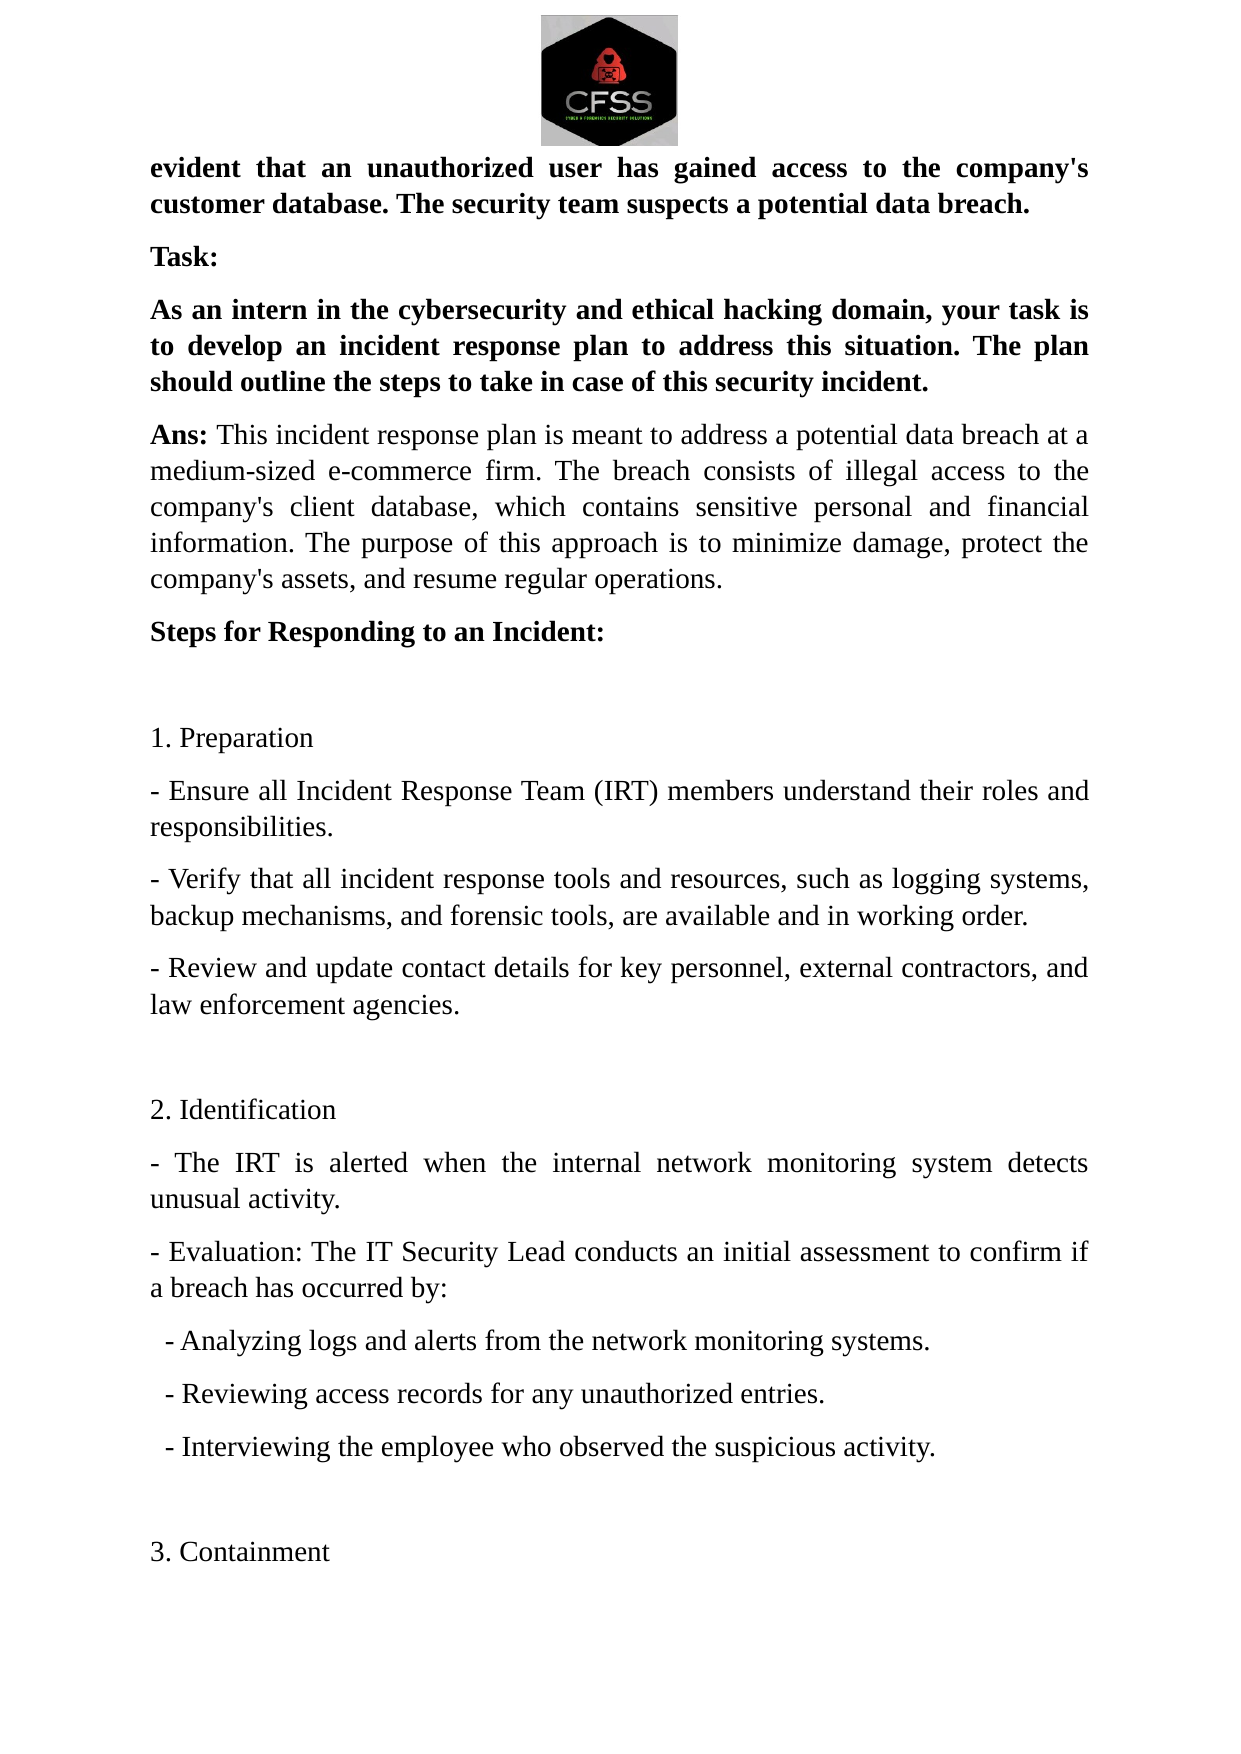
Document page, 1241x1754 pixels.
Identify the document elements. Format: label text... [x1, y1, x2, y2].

text - Ensure all Incident Response Team (IRT) members understand their roles and responsibilities. [150, 773, 1090, 842]
text As an intern in the cybersecurity and ethical hacking domain, your task is to develop an incident response plan to address this situation. The plan should outline the steps to take in case of this security incident. [150, 292, 1090, 398]
text 1. Preparation [150, 720, 1090, 753]
text - Review and update contact details for key personnel, external contractors, and law enforcement agencies. [150, 951, 1090, 1020]
text Steps for Responding to an Incident: [150, 614, 1090, 648]
text - The IRT is alerted when the internal network monitoring system detects unusual activity. [150, 1145, 1090, 1215]
text - Reviewing access records for any unauthorized entries. [150, 1376, 1090, 1409]
text Task: [150, 239, 1090, 272]
text - Verify that all incident response tools and resources, such as logging systems, backup mechanisms, and forensic tools, are available and in working order. [150, 862, 1090, 931]
text Ans: This incident response plan is meant to address a potential data breach at a medium-sized e-commerce firm. The breach consists of illegal access to the company's client database, which contains sensitive personal and financial information. The purpose of this approach is to minimize damage, protect the company's assets, and resume regular operations. [150, 417, 1090, 595]
text 3. Containment [150, 1534, 1090, 1568]
text - Evaluation: The IT Security Lead conducts an initial assessment to confirm if a breach has occurred by: [150, 1234, 1090, 1304]
text - Interviewing the employee who observed the suspicious activity. [150, 1429, 1090, 1462]
picture [531, 15, 685, 146]
text 2. Identification [150, 1092, 1090, 1126]
text - Analyzing logs and alerts from the network monitoring systems. [150, 1323, 1090, 1357]
